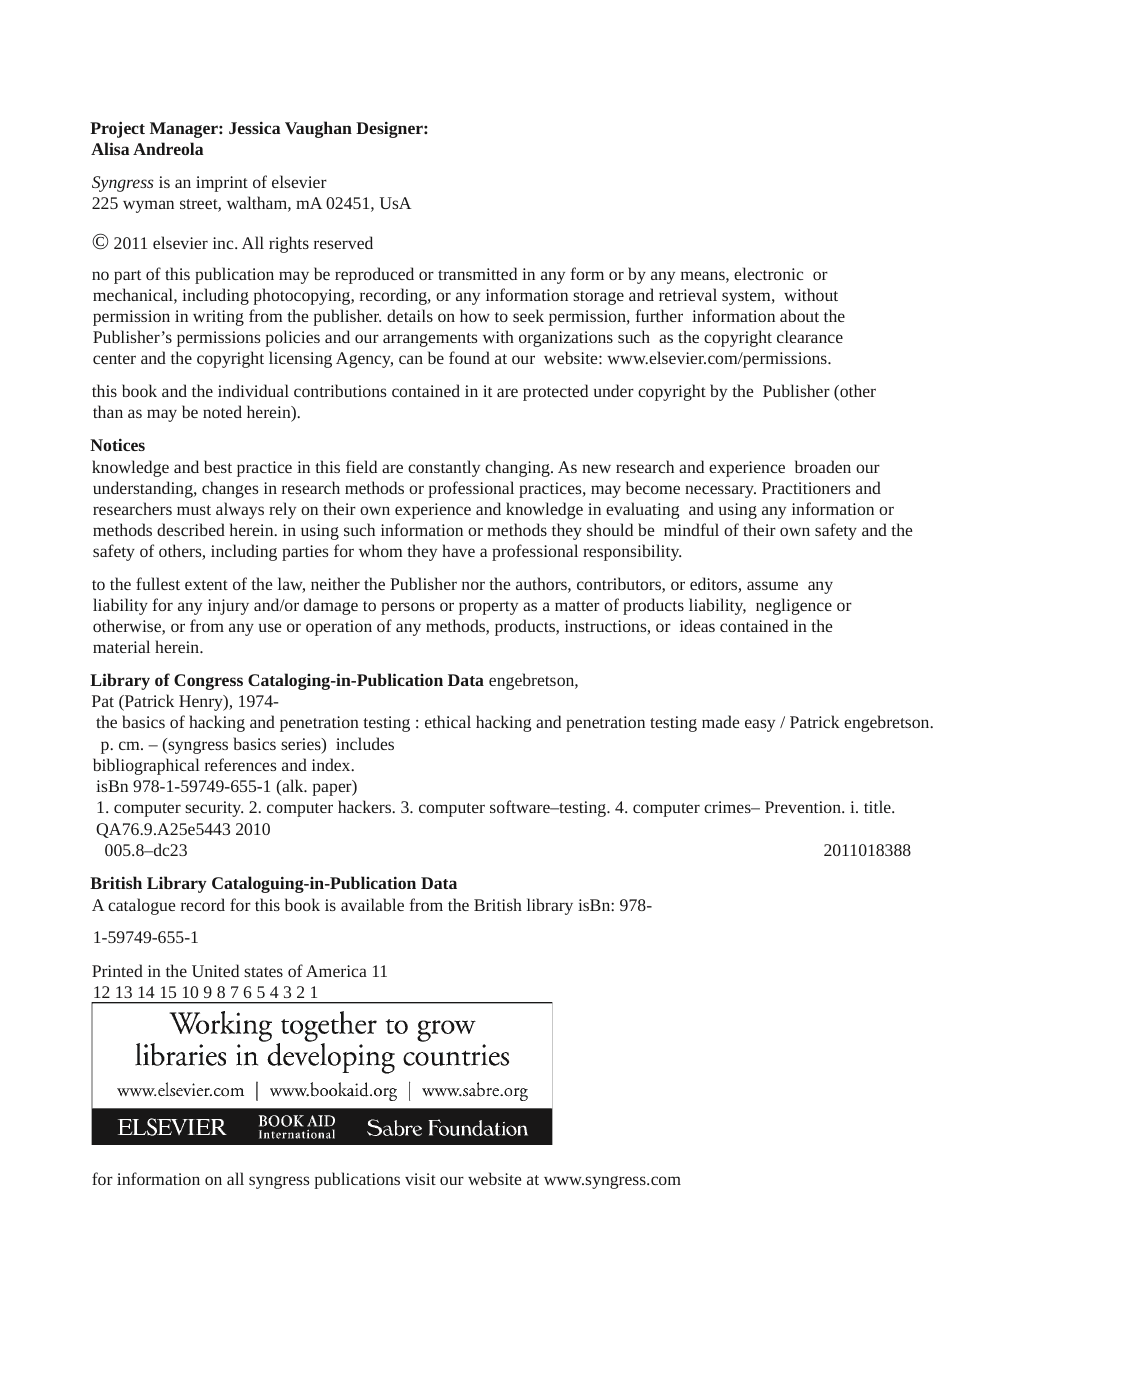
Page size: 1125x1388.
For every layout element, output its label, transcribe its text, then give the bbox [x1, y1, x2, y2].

text 1. computer security. 2. computer hackers. 3. computer software–testing. 4. computer crimes– Prevention. i. title. [92, 797, 938, 818]
text A catalogue record for this book is available from the British library isBn: 978-1-59749-655-1 [92, 894, 654, 948]
text QA76.9.A25e5443 2010 [92, 819, 1079, 839]
text Syngress is an imprint of elsevier [92, 172, 1079, 192]
text Library of Congress Cataloging-in-Publication Data engebretson, Pat (Patrick Henry), 1974- [90, 670, 601, 711]
text no part of this publication may be reproduced or transmitted in any form or by any means, electronic or mechanical, including photocopying, recording, or any information storage and retrieval system, without permission in writing from the publisher. details on how to seek permission, further information about the Publisher’s permissions policies and our arrangements with organizations such as the copyright clearance center and the copyright licensing Agency, can be found at our website: www.elsevier.com/permissions. [92, 264, 872, 369]
text © 2011 elsevier inc. All rights reserved [92, 228, 1079, 255]
text for information on all syngress publications visit our website at www.syngress.com [92, 1168, 1079, 1189]
picture [91, 1002, 553, 1145]
text 005.8–dc23 2011018388 [21, 840, 1084, 860]
text isBn 978-1-59749-655-1 (alk. paper) [92, 776, 1079, 796]
text p. cm. – (syngress basics series) includes bibliographical references and index. [92, 733, 461, 775]
text Project Manager: Jessica Vaughan Designer: Alisa Andreola [90, 118, 432, 159]
text British Library Cataloguing-in-Publication Data [90, 873, 601, 893]
text to the fullest extent of the law, neither the Publisher nor the authors, contributors, or editors, assume any liability for any injury and/or damage to persons or property as a matter of products liability, negligence or otherwise, or from any use or operation of any methods, products, instructions, or ideas contained in the material herein. [92, 574, 874, 657]
text Printed in the United states of America 11 12 13 14 15 10 9 8 7 6 5 4 3 2 1 [92, 960, 407, 1002]
text Notices [90, 435, 601, 456]
text 225 wyman street, waltham, mA 02451, UsA [92, 193, 1079, 213]
text this book and the individual contributions contained in it are protected under copyright by the Publisher (other than as may be noted herein). [92, 381, 904, 423]
text knowledge and best practice in this field are constantly changing. As new research and experience broaden our understanding, changes in research methods or professional practices, may become necessary. Practitioners and researchers must always rely on their own experience and knowledge in evaluating and using any information or methods described herein. in using such information or methods they should be mindful of their own safety and the safety of others, including parties for whom they have a professional responsibility. [92, 457, 940, 561]
text the basics of hacking and penetration testing : ethical hacking and penetration testing made easy / Patrick engebretson. [92, 712, 1022, 732]
